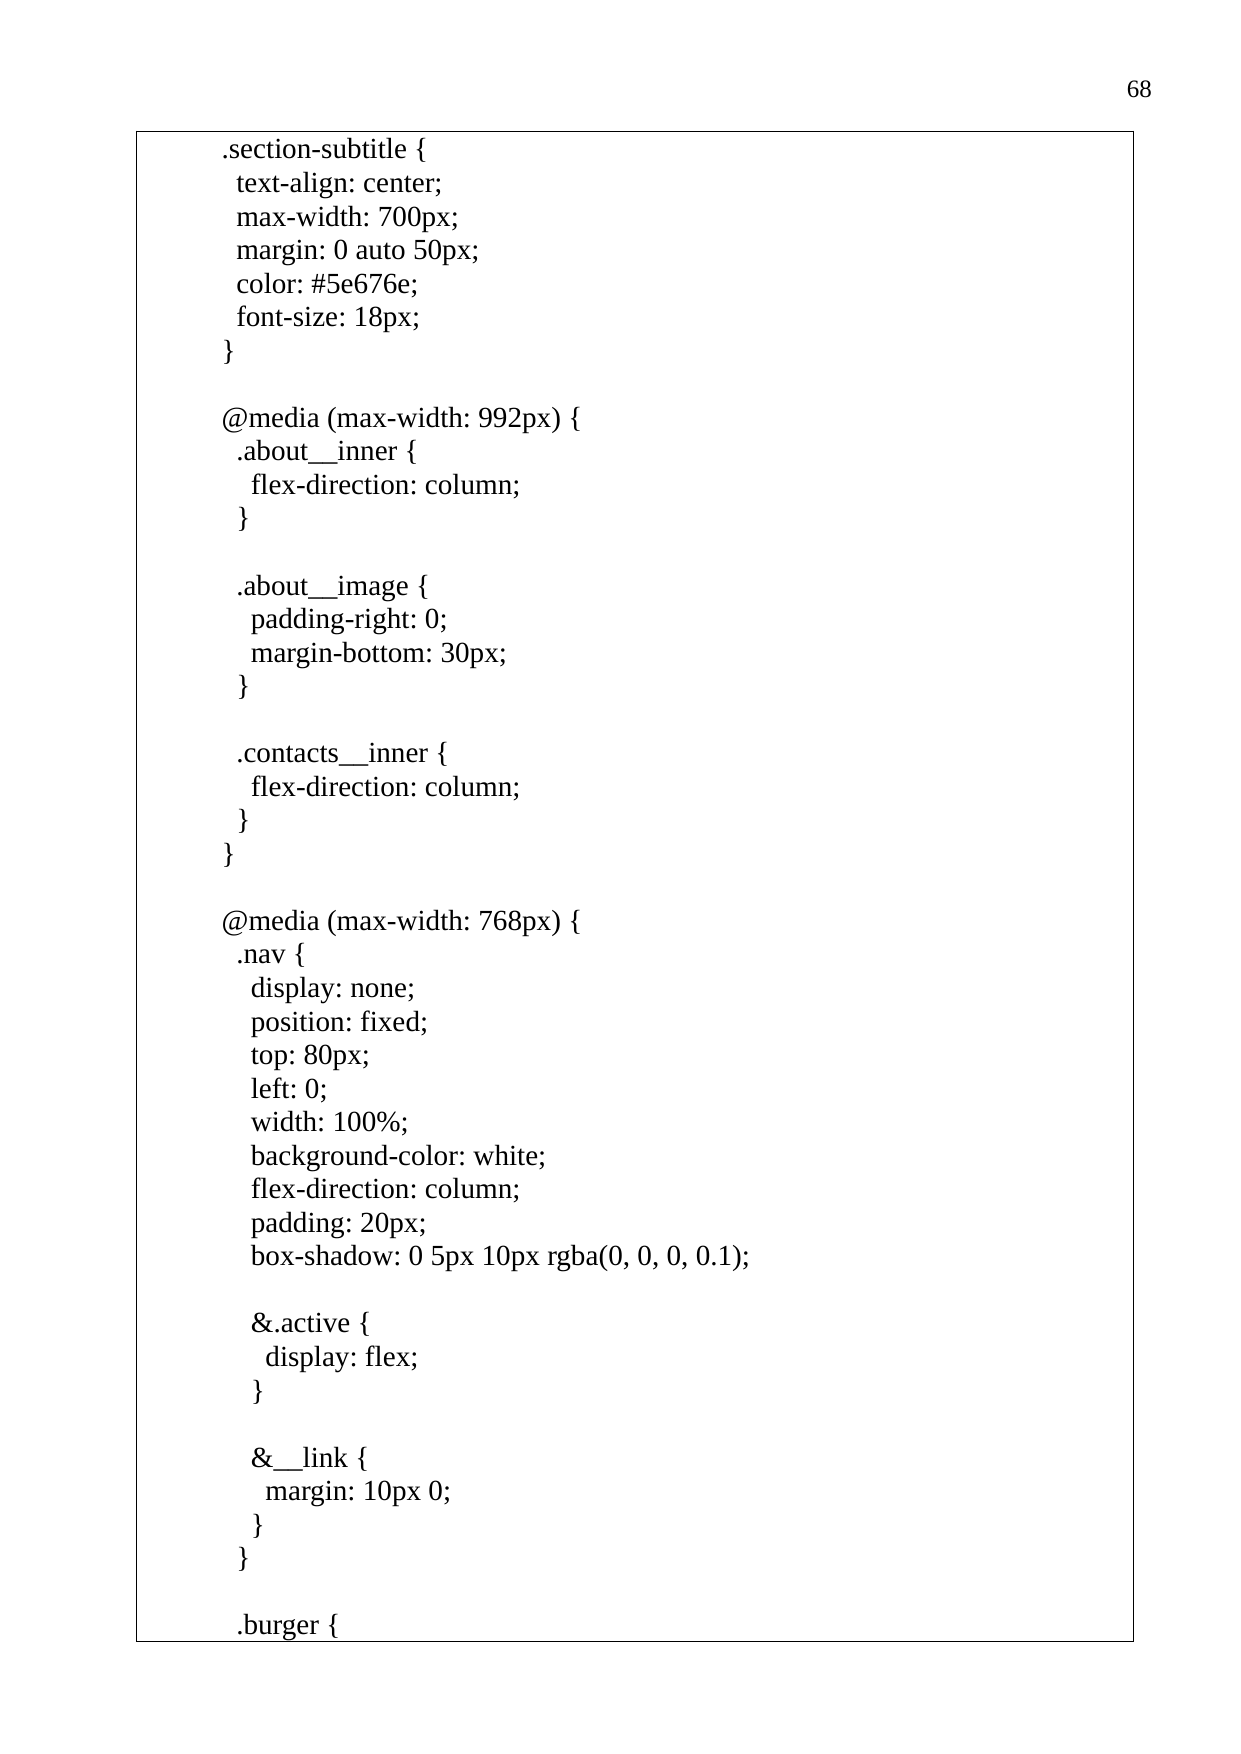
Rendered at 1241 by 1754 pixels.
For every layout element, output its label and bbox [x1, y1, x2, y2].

table_header [137, 132, 1133, 1641]
